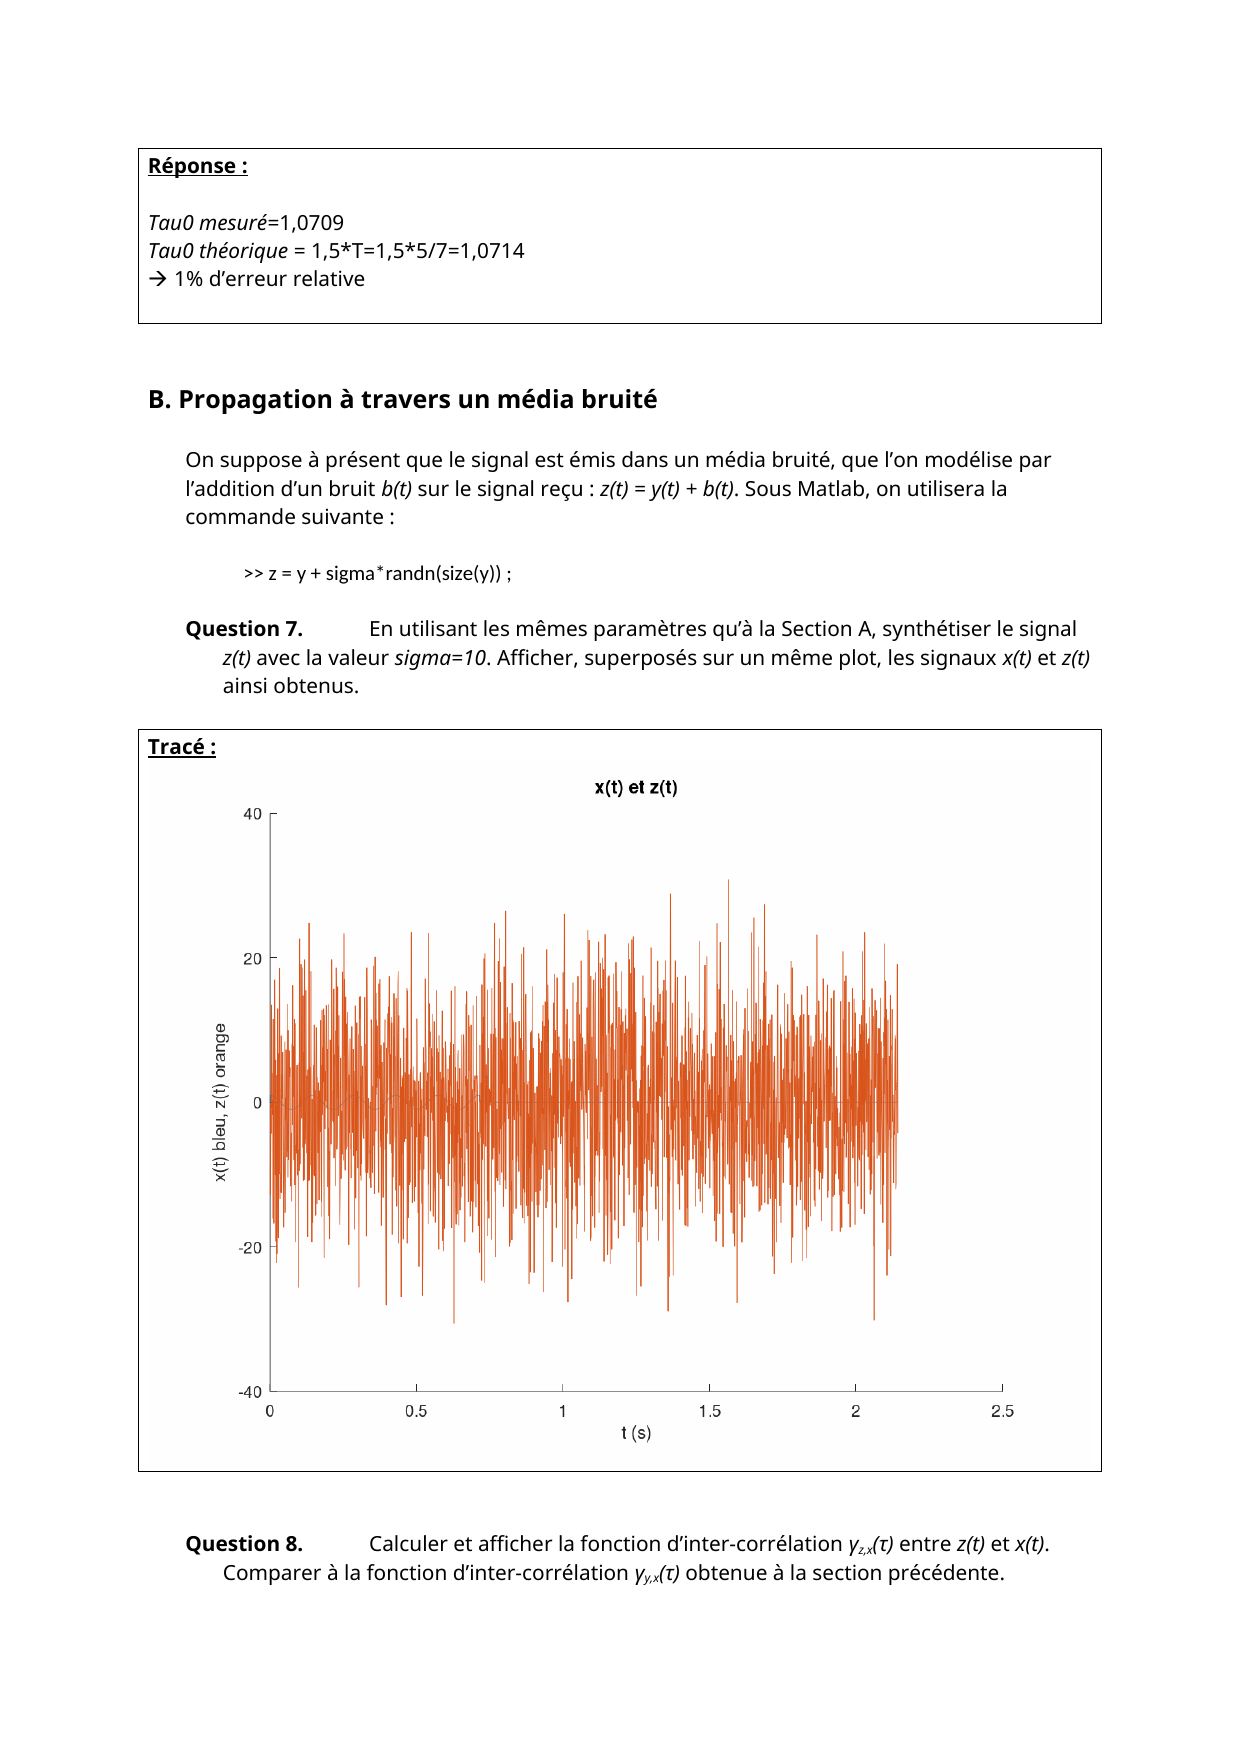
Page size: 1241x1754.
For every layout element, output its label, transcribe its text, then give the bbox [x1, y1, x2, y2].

picture [147, 760, 1092, 1469]
text Réponse : [139, 149, 1101, 179]
text B. Propagation à travers un média bruité [148, 382, 1093, 416]
text Tracé : [139, 730, 1101, 760]
text Tau0 mesuré=1,0709 [148, 208, 1093, 236]
text >> z = y + sigma*randn(size(y)) ; [148, 560, 1093, 585]
text On suppose à présent que le signal est émis dans un média bruité, que l’on modélise par l’addition d’un bruit b(t) sur le signal reçu : z(t) = y(t) + b(t). Sous Matlab, on utilisera la commande suivante : [185, 445, 1093, 531]
text Tau0 théorique = 1,5*T=1,5*5/7=1,0714 [148, 236, 1093, 264]
text 1% d’erreur relative [148, 264, 1093, 293]
list Calculer et afficher la fonction d’inter-corrélation γz,x(τ) entre z(t) et x(t). Comparer à la fonction d’inter-corrélation γy,x(τ) obtenue à la section précédente. [185, 1529, 1093, 1586]
list En utilisant les mêmes paramètres qu’à la Section A, synthétiser le signal z(t) avec la valeur sigma=10. Afficher, superposés sur un même plot, les signaux x(t) et z(t) ainsi obtenus. [185, 614, 1093, 700]
